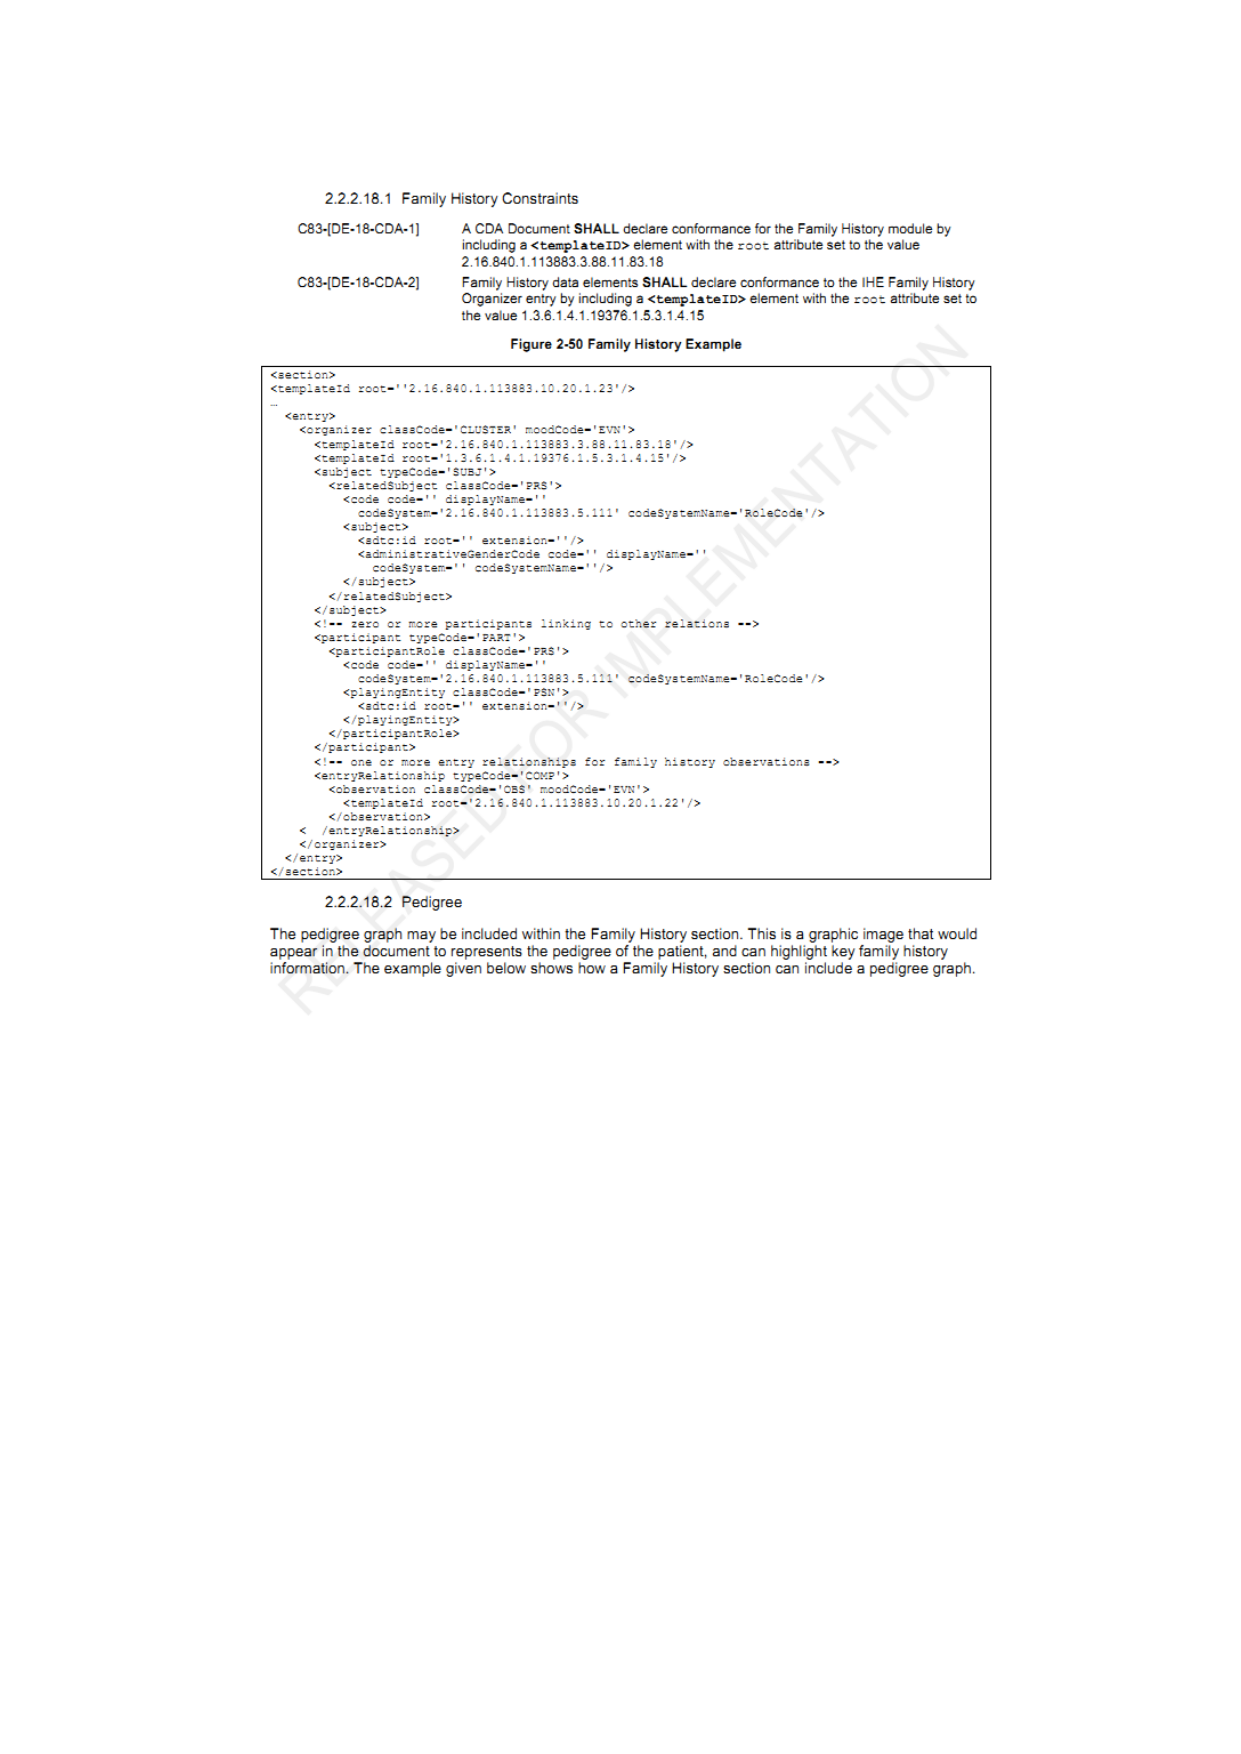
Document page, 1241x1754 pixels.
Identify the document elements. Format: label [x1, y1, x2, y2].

picture [187, 150, 1053, 1042]
